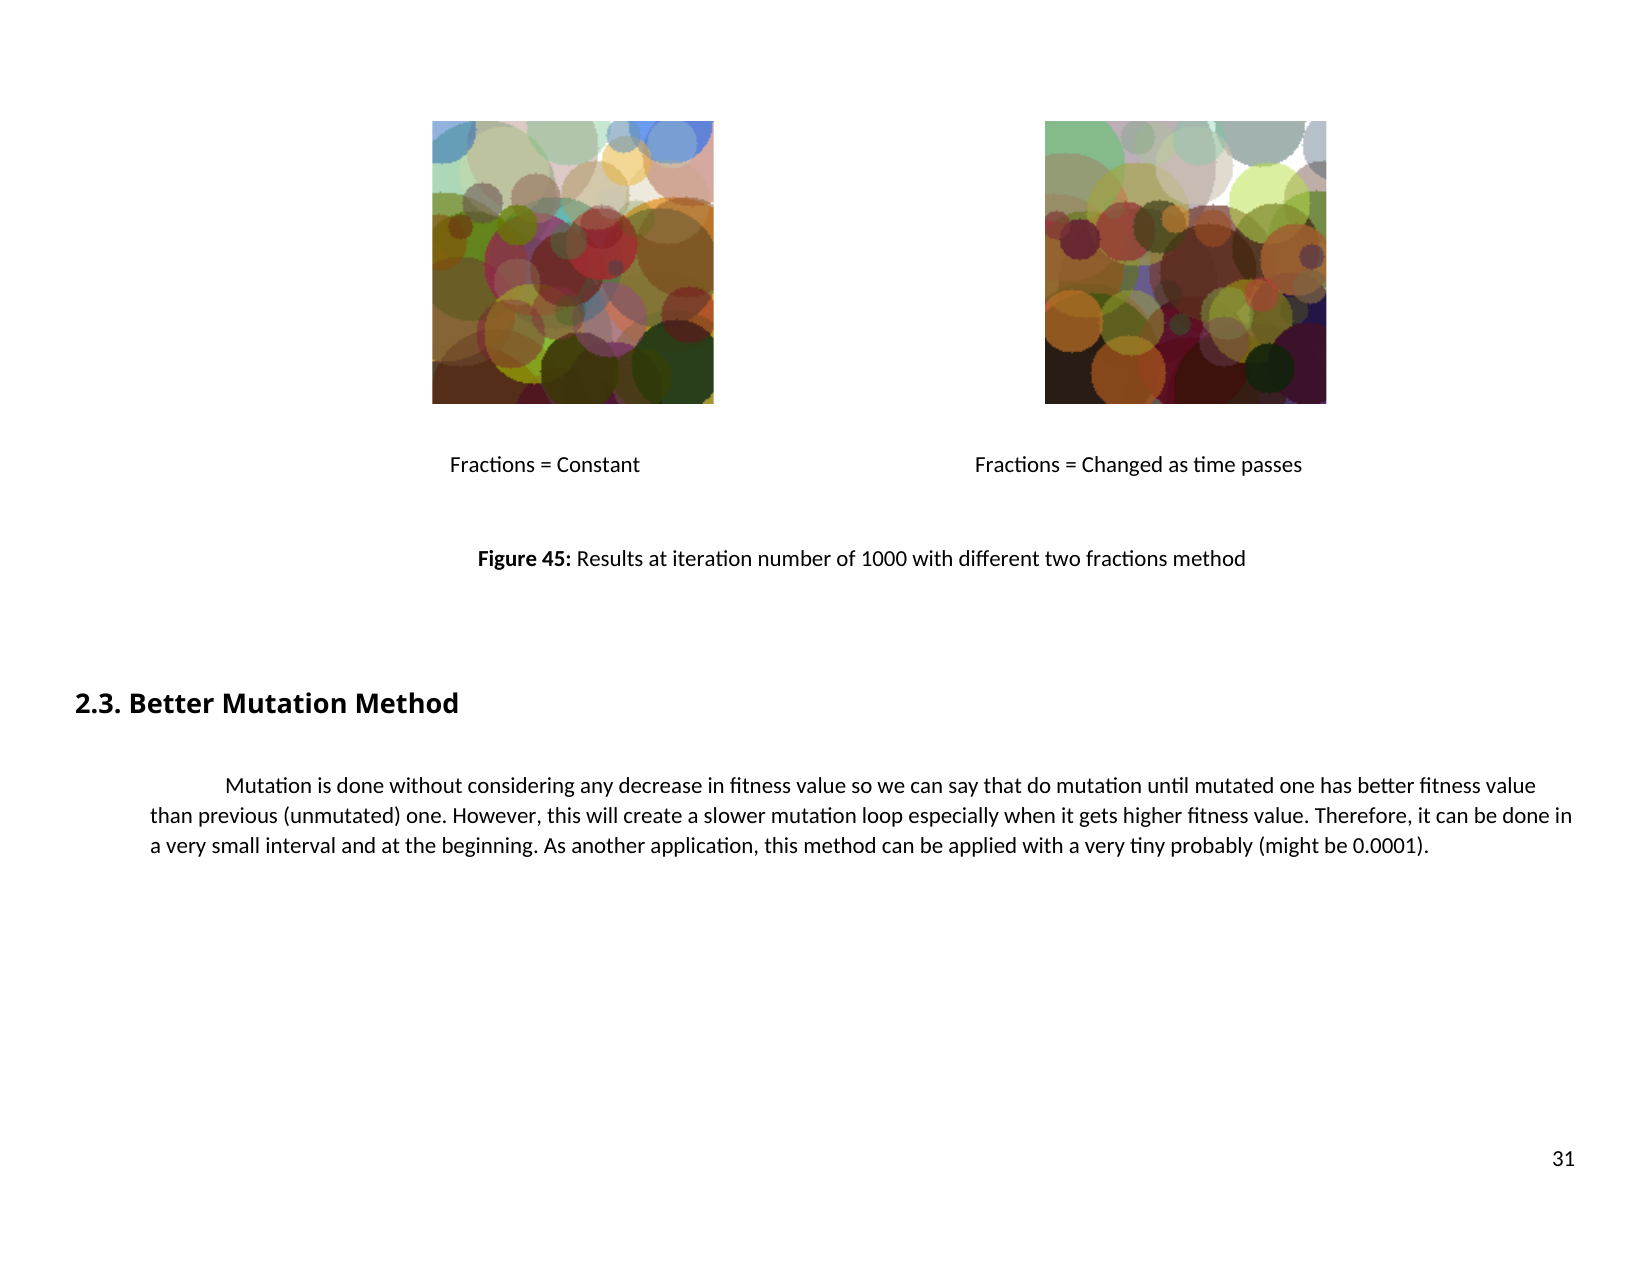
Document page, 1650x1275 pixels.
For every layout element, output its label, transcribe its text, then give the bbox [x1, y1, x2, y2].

picture [1045, 121, 1327, 404]
text Figure 45: Results at iteration number of 1000 with different two fractions method [75, 544, 1575, 572]
text Fractions = Constant Fractions = Changed as time passes [375, 450, 1575, 478]
picture [432, 121, 714, 404]
subtitle 2.3. Better Mutation Method [75, 684, 1575, 721]
text Mutation is done without considering any decrease in fitness value so we can say that do mutation until mutated one has better fitness value than previous (unmutated) one. However, this will create a slower mutation loop especially when it gets higher fitness value. Therefore, it can be done in a very small interval and at the beginning. As another application, this method can be applied with a very tiny probably (might be 0.0001). [150, 771, 1575, 859]
